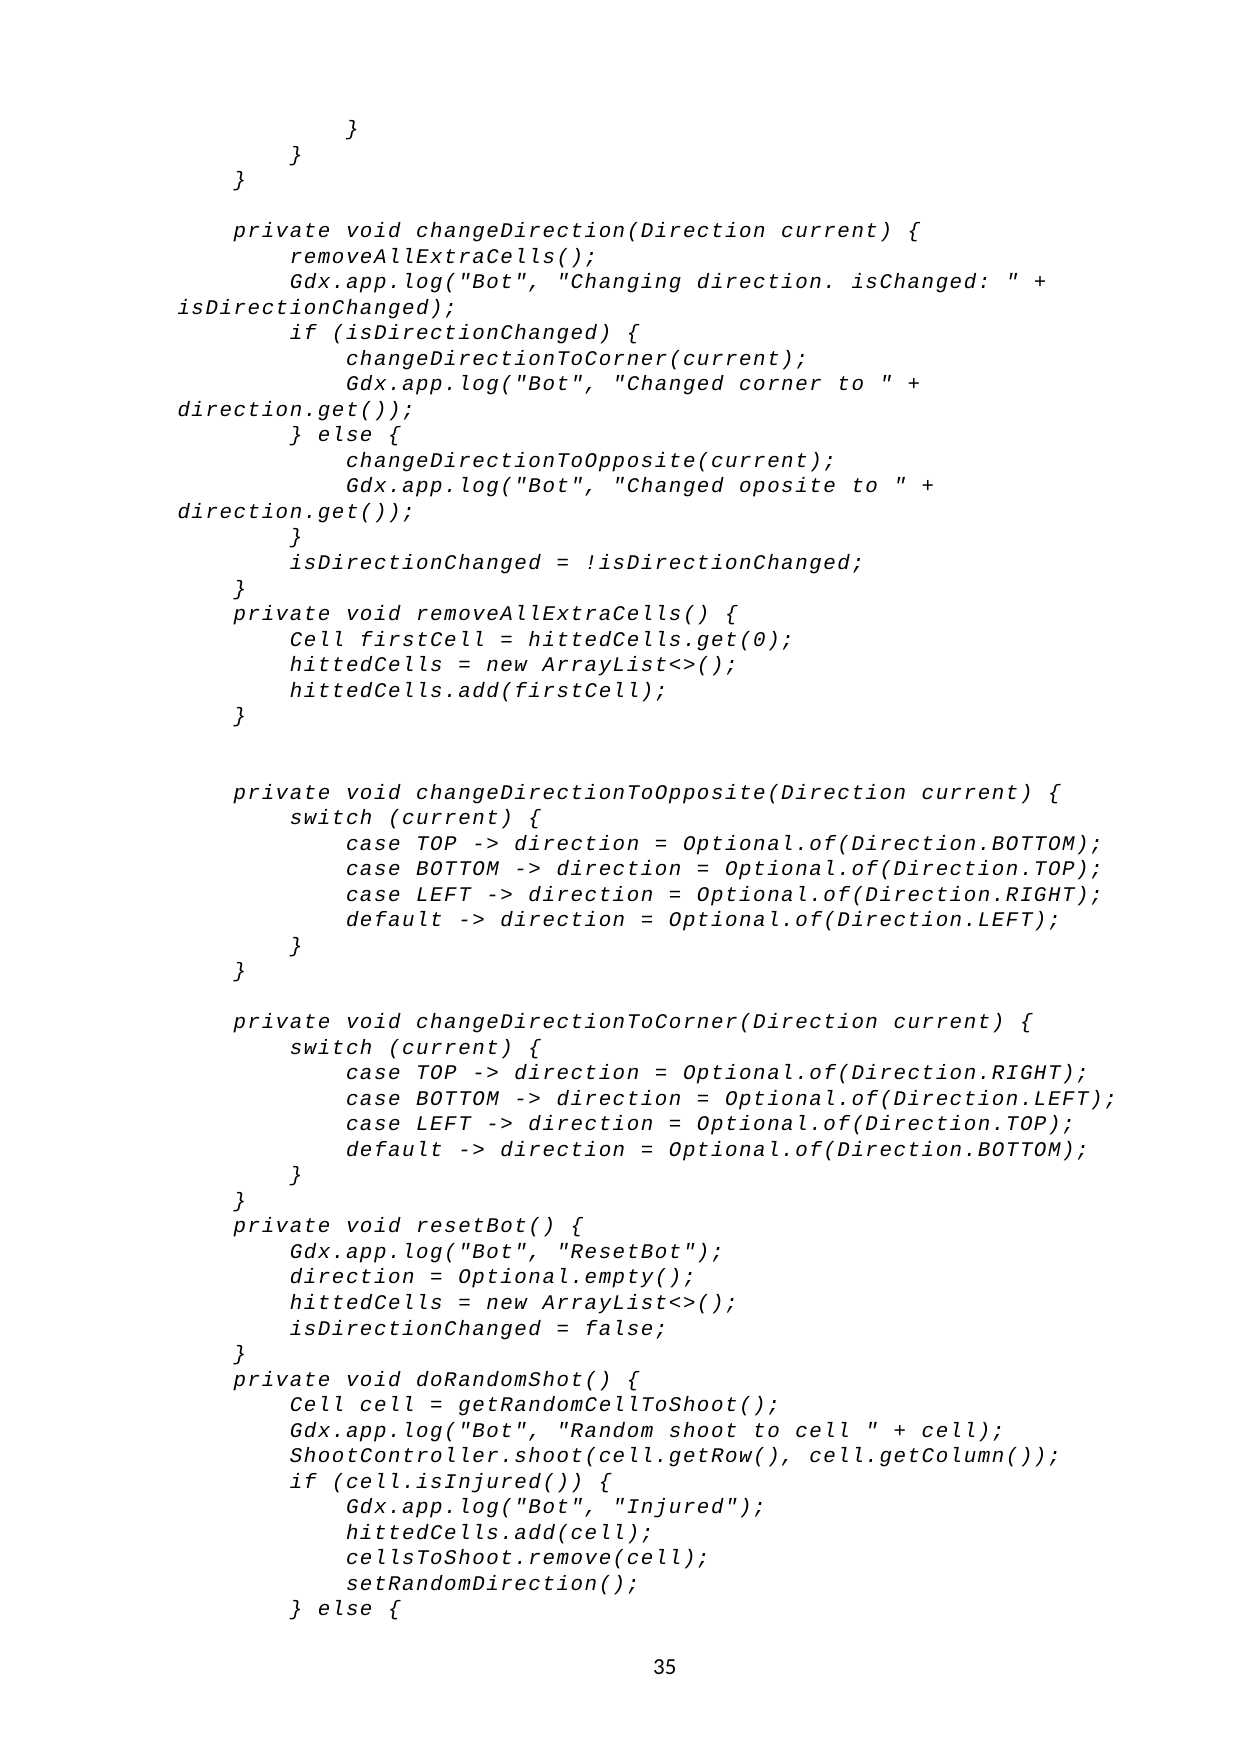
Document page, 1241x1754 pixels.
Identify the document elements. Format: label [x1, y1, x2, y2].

text [177, 118, 1152, 1622]
